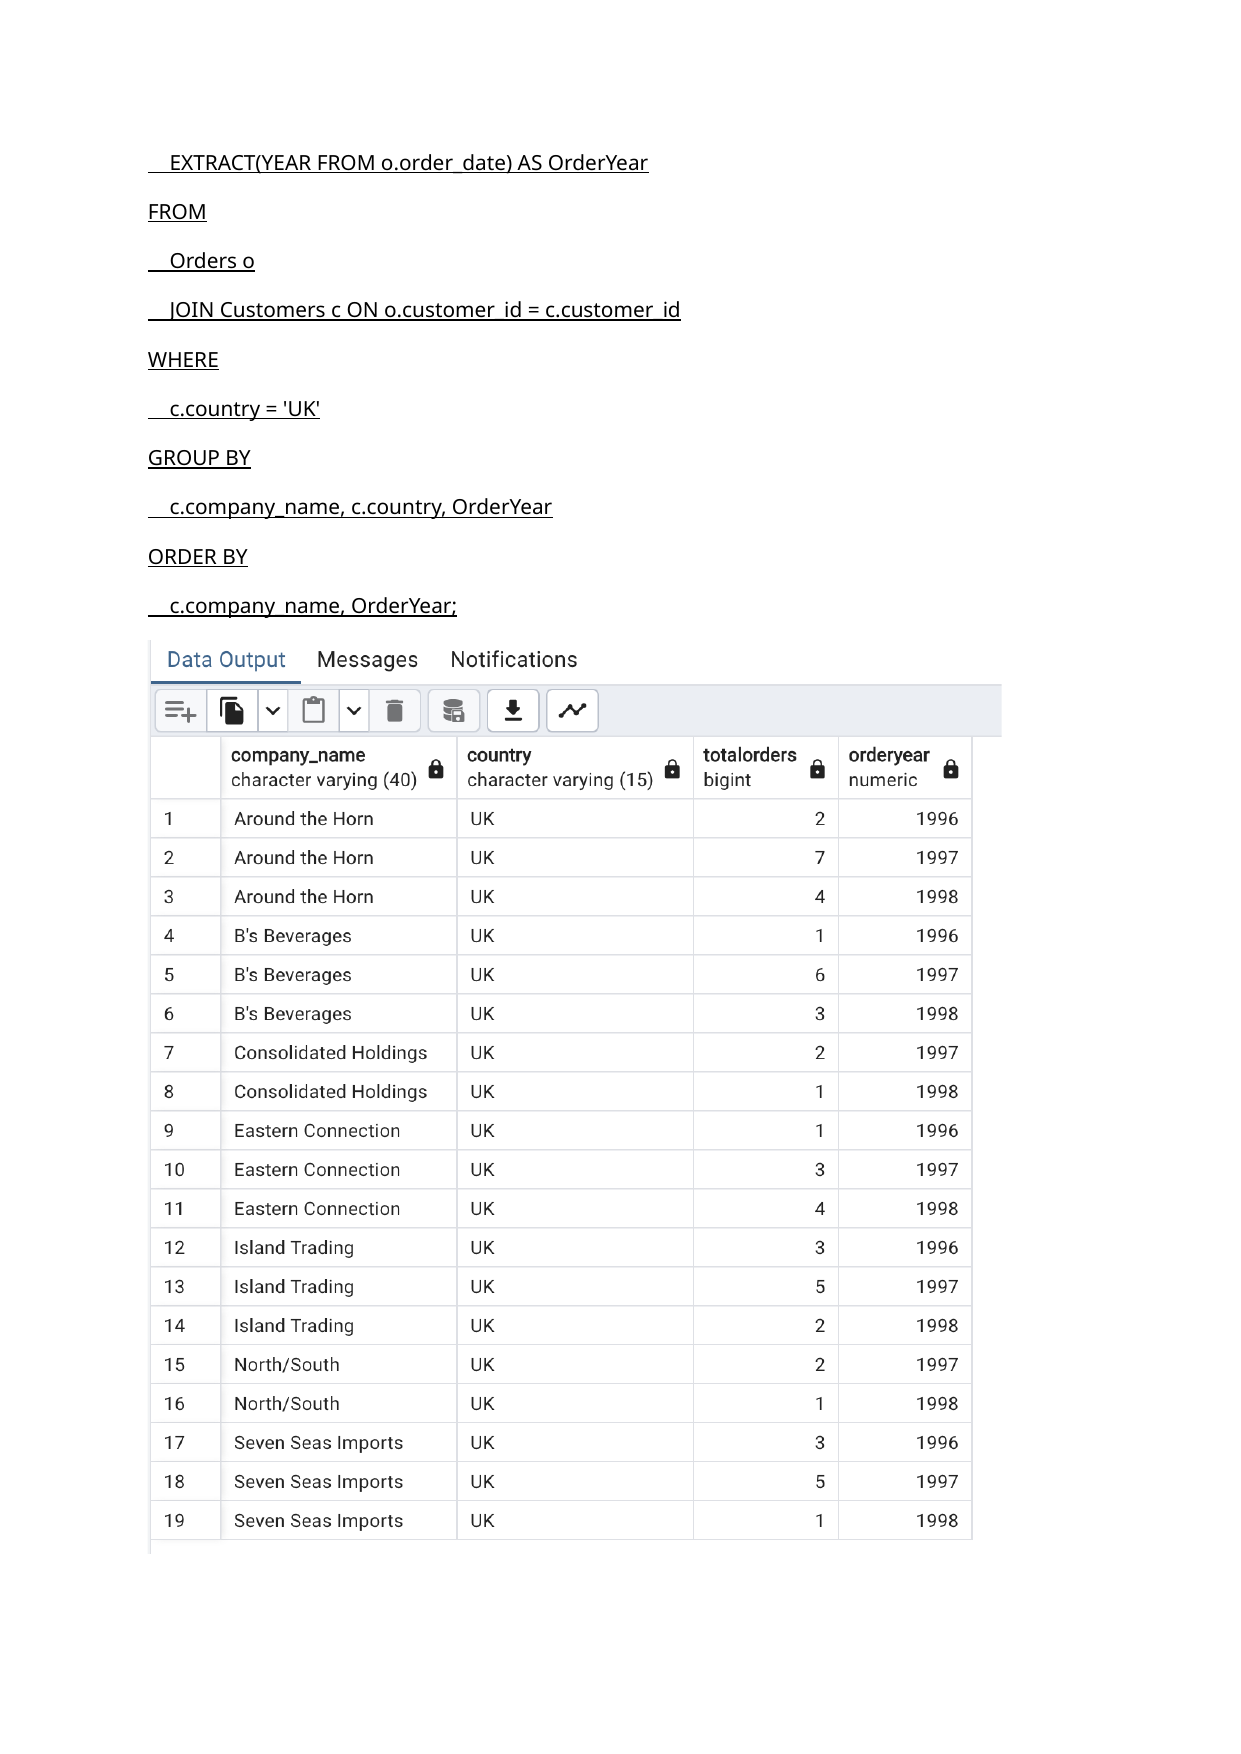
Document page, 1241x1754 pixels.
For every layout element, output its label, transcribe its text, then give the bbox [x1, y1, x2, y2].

text FROM [148, 197, 1093, 225]
text JOIN Customers c ON o.customer_id = c.customer_id [148, 295, 1093, 324]
text c.company_name, OrderYear; [148, 591, 1093, 619]
picture [147, 640, 1002, 1554]
text Orders o [148, 246, 1093, 274]
text ORDER BY [148, 542, 1093, 570]
text GROUP BY [148, 443, 1093, 472]
text EXTRACT(YEAR FROM o.order_date) AS OrderYear [148, 148, 1093, 176]
text c.country = 'UK' [148, 394, 1093, 422]
text c.company_name, c.country, OrderYear [148, 492, 1093, 521]
text WHERE [148, 345, 1093, 373]
